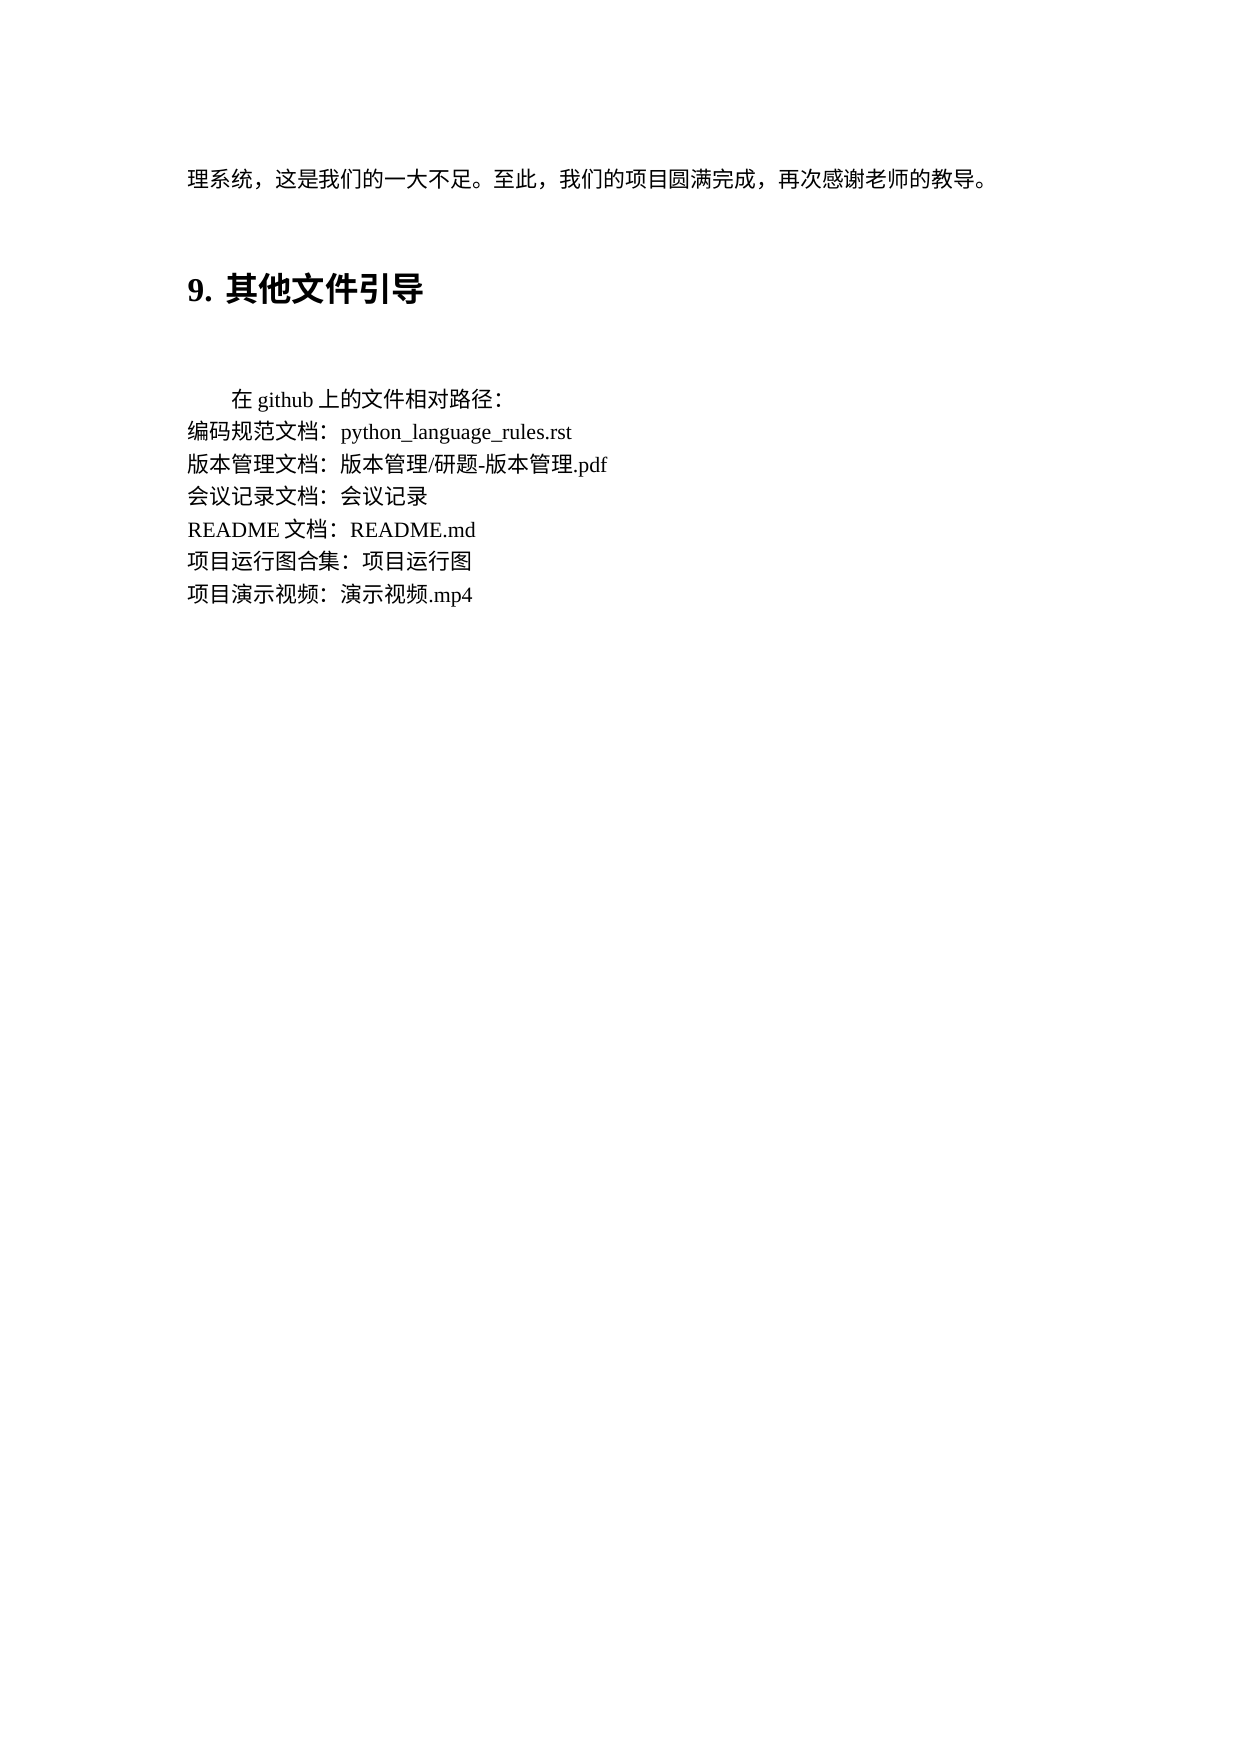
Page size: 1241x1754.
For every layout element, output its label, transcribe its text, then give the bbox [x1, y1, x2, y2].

text 编码规范文档：python_language_rules.rst [187, 414, 1053, 446]
subtitle 其他文件引导 [187, 254, 1053, 319]
text 项目演示视频：演示视频.mp4 [187, 576, 1053, 609]
text 版本管理文档：版本管理/研题-版本管理.pdf [187, 446, 1053, 479]
text 会议记录文档：会议记录 [187, 479, 1053, 511]
text README文档：README.md [187, 511, 1053, 544]
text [187, 162, 1053, 194]
text 项目运行图合集：项目运行图 [187, 544, 1053, 576]
text 在github上的文件相对路径： [187, 381, 1053, 414]
